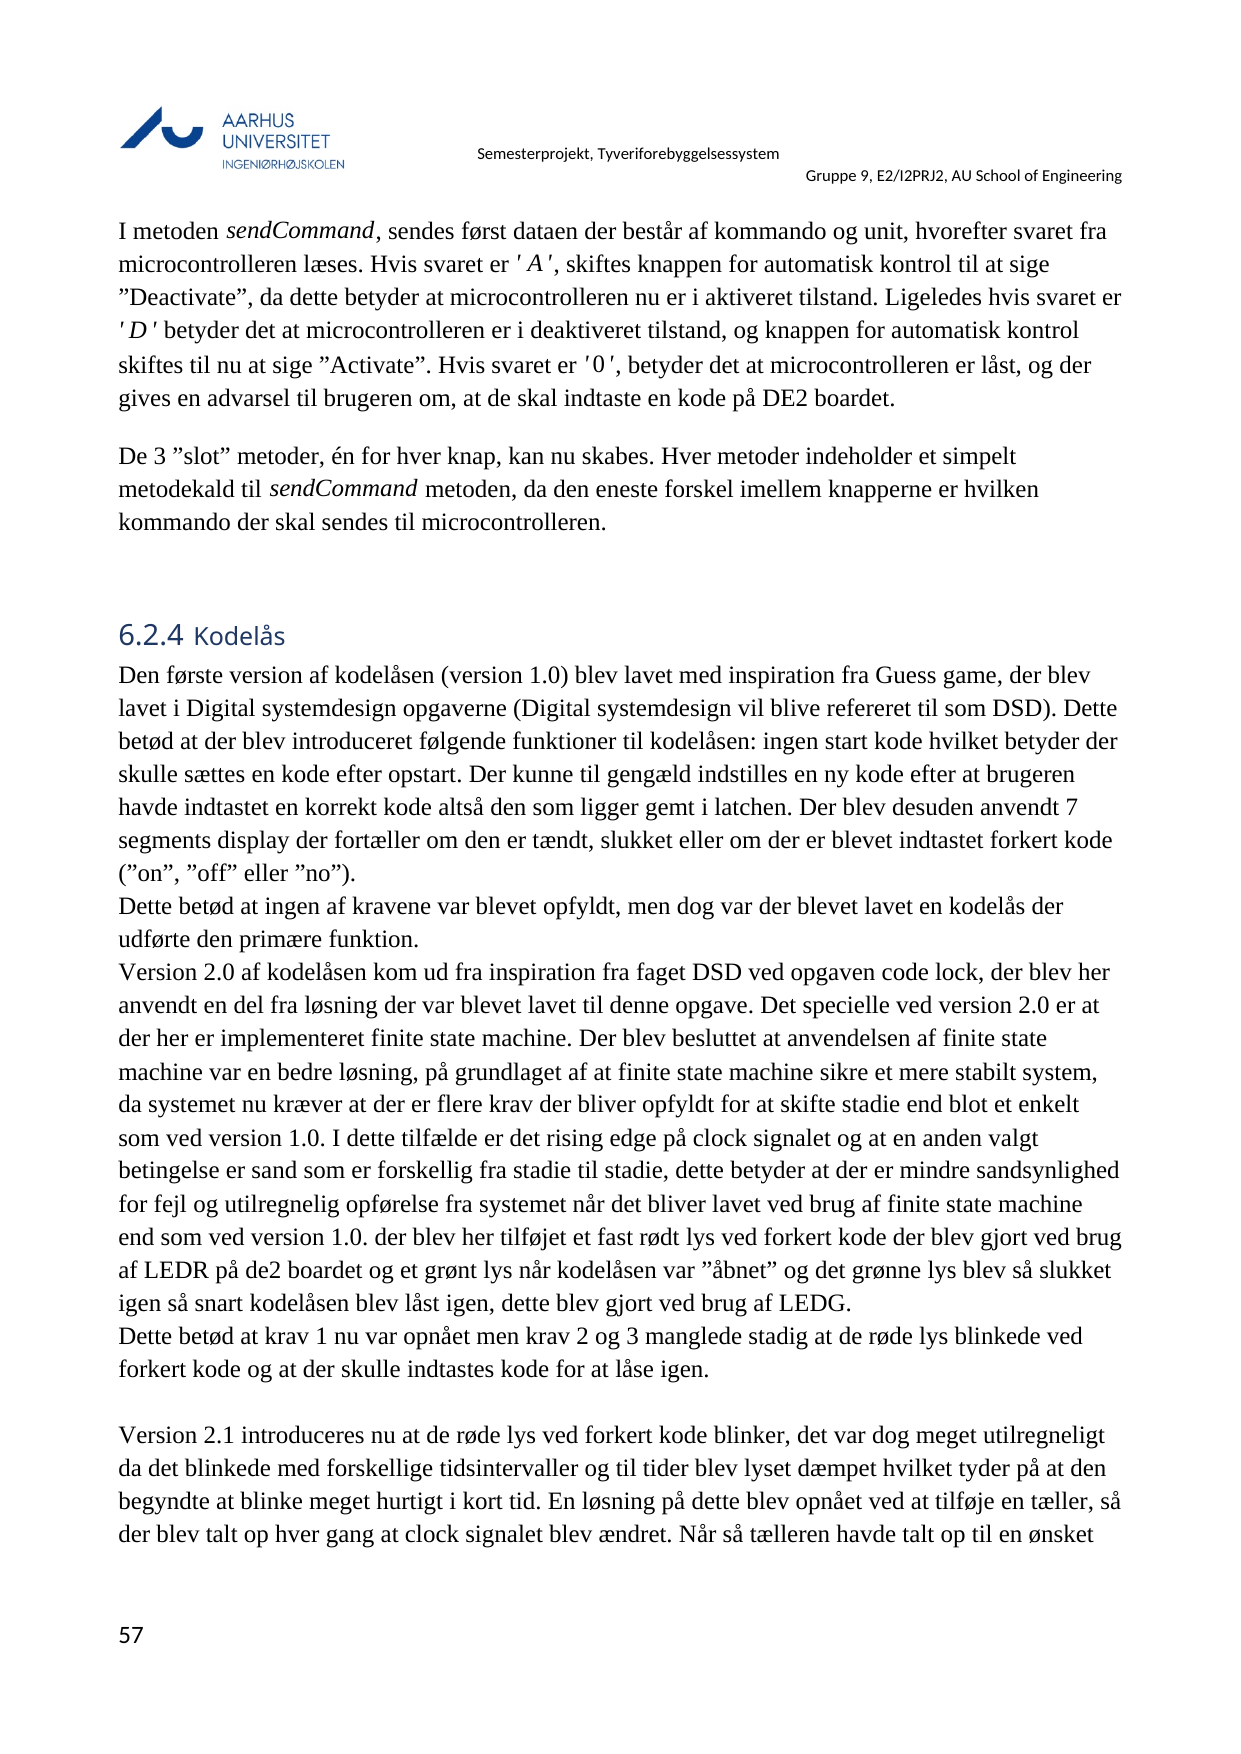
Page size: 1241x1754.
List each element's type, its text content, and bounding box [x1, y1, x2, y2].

text De 3 ”slot” metoder, én for hver knap, kan nu skabes. Hver metoder indeholder et simpelt metodekald til metoden, da den eneste forskel imellem knapperne er hvilken kommando der skal sendes til microcontrolleren. [118, 441, 1122, 536]
text I metoden , sendes først dataen der består af kommando og unit, hvorefter svaret fra microcontrolleren læses. Hvis svaret er , skiftes knappen for automatisk kontrol til at sige ”Deactivate”, da dette betyder at microcontrolleren nu er i aktiveret tilstand. Ligeledes hvis svaret er betyder det at microcontrolleren er i deaktiveret tilstand, og knappen for automatisk kontrol skiftes til nu at sige ”Activate”. Hvis svaret er , betyder det at microcontrolleren er låst, og der gives en advarsel til brugeren om, at de skal indtaste en kode på DE2 boardet. [118, 216, 1122, 412]
subtitle Kodelås [118, 615, 1122, 654]
text Version 2.0 af kodelåsen kom ud fra inspiration fra faget DSD ved opgaven code lock, der blev her anvendt en del fra løsning der var blevet lavet til denne opgave. Det specielle ved version 2.0 er at der her er implementeret finite state machine. Der blev besluttet at anvendelsen af finite state machine var en bedre løsning, på grundlaget af at finite state machine sikre et mere stabilt system, da systemet nu kræver at der er flere krav der bliver opfyldt for at skifte stadie end blot et enkelt som ved version 1.0. I dette tilfælde er det rising edge på clock signalet og at en anden valgt betingelse er sand som er forskellig fra stadie til stadie, dette betyder at der er mindre sandsynlighed for fejl og utilregnelig opførelse fra systemet når det bliver lavet ved brug af finite state machine end som ved version 1.0. der blev her tilføjet et fast rødt lys ved forkert kode der blev gjort ved brug af LEDR på de2 boardet og et grønt lys når kodelåsen var ”åbnet” og det grønne lys blev så slukket igen så snart kodelåsen blev låst igen, dette blev gjort ved brug af LEDG. [118, 957, 1122, 1316]
text Dette betød at ingen af kravene var blevet opfyldt, men dog var der blevet lavet en kodelås der udførte den primære funktion. [118, 891, 1122, 953]
text Dette betød at krav 1 nu var opnået men krav 2 og 3 manglede stadig at de røde lys blinkede ved forkert kode og at der skulle indtastes kode for at låse igen. [118, 1321, 1122, 1382]
text Den første version af kodelåsen (version 1.0) blev lavet med inspiration fra Guess game, der blev lavet i Digital systemdesign opgaverne (Digital systemdesign vil blive refereret til som DSD). Dette betød at der blev introduceret følgende funktioner til kodelåsen: ingen start kode hvilket betyder der skulle sættes en kode efter opstart. Der kunne til gengæld indstilles en ny kode efter at brugeren havde indtastet en korrekt kode altså den som ligger gemt i latchen. Der blev desuden anvendt 7 segments display der fortæller om den er tændt, slukket eller om der er blevet indtastet forkert kode (”on”, ”off” eller ”no”). [118, 660, 1122, 887]
picture [118, 105, 478, 171]
